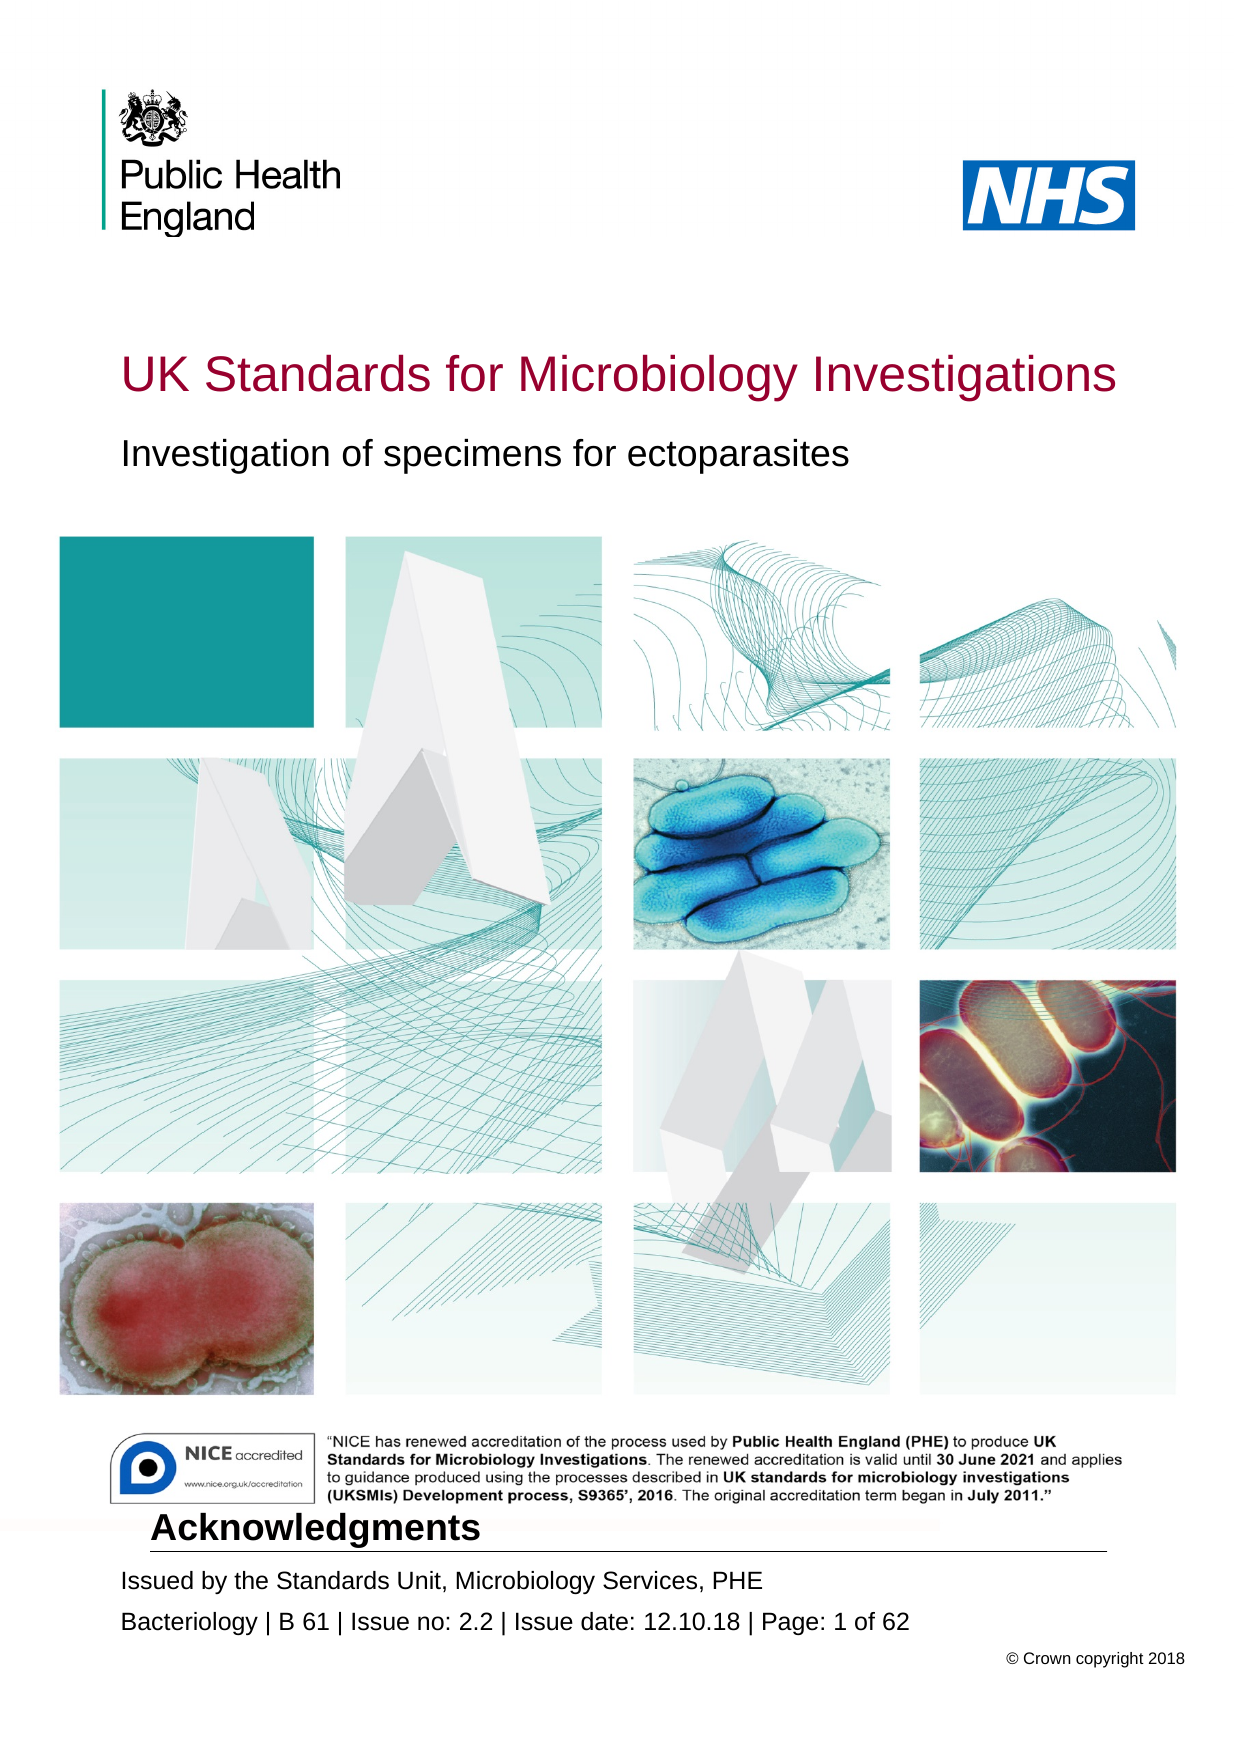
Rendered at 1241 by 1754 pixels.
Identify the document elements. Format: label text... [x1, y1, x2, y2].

subtitle Acknowledgments [150, 1506, 1107, 1551]
picture [0, 1, 1235, 237]
text Investigation of specimens for ectoparasites [120, 431, 1107, 474]
text UK Standards for Microbiology Investigations [120, 345, 1185, 402]
picture [0, 503, 1237, 1531]
